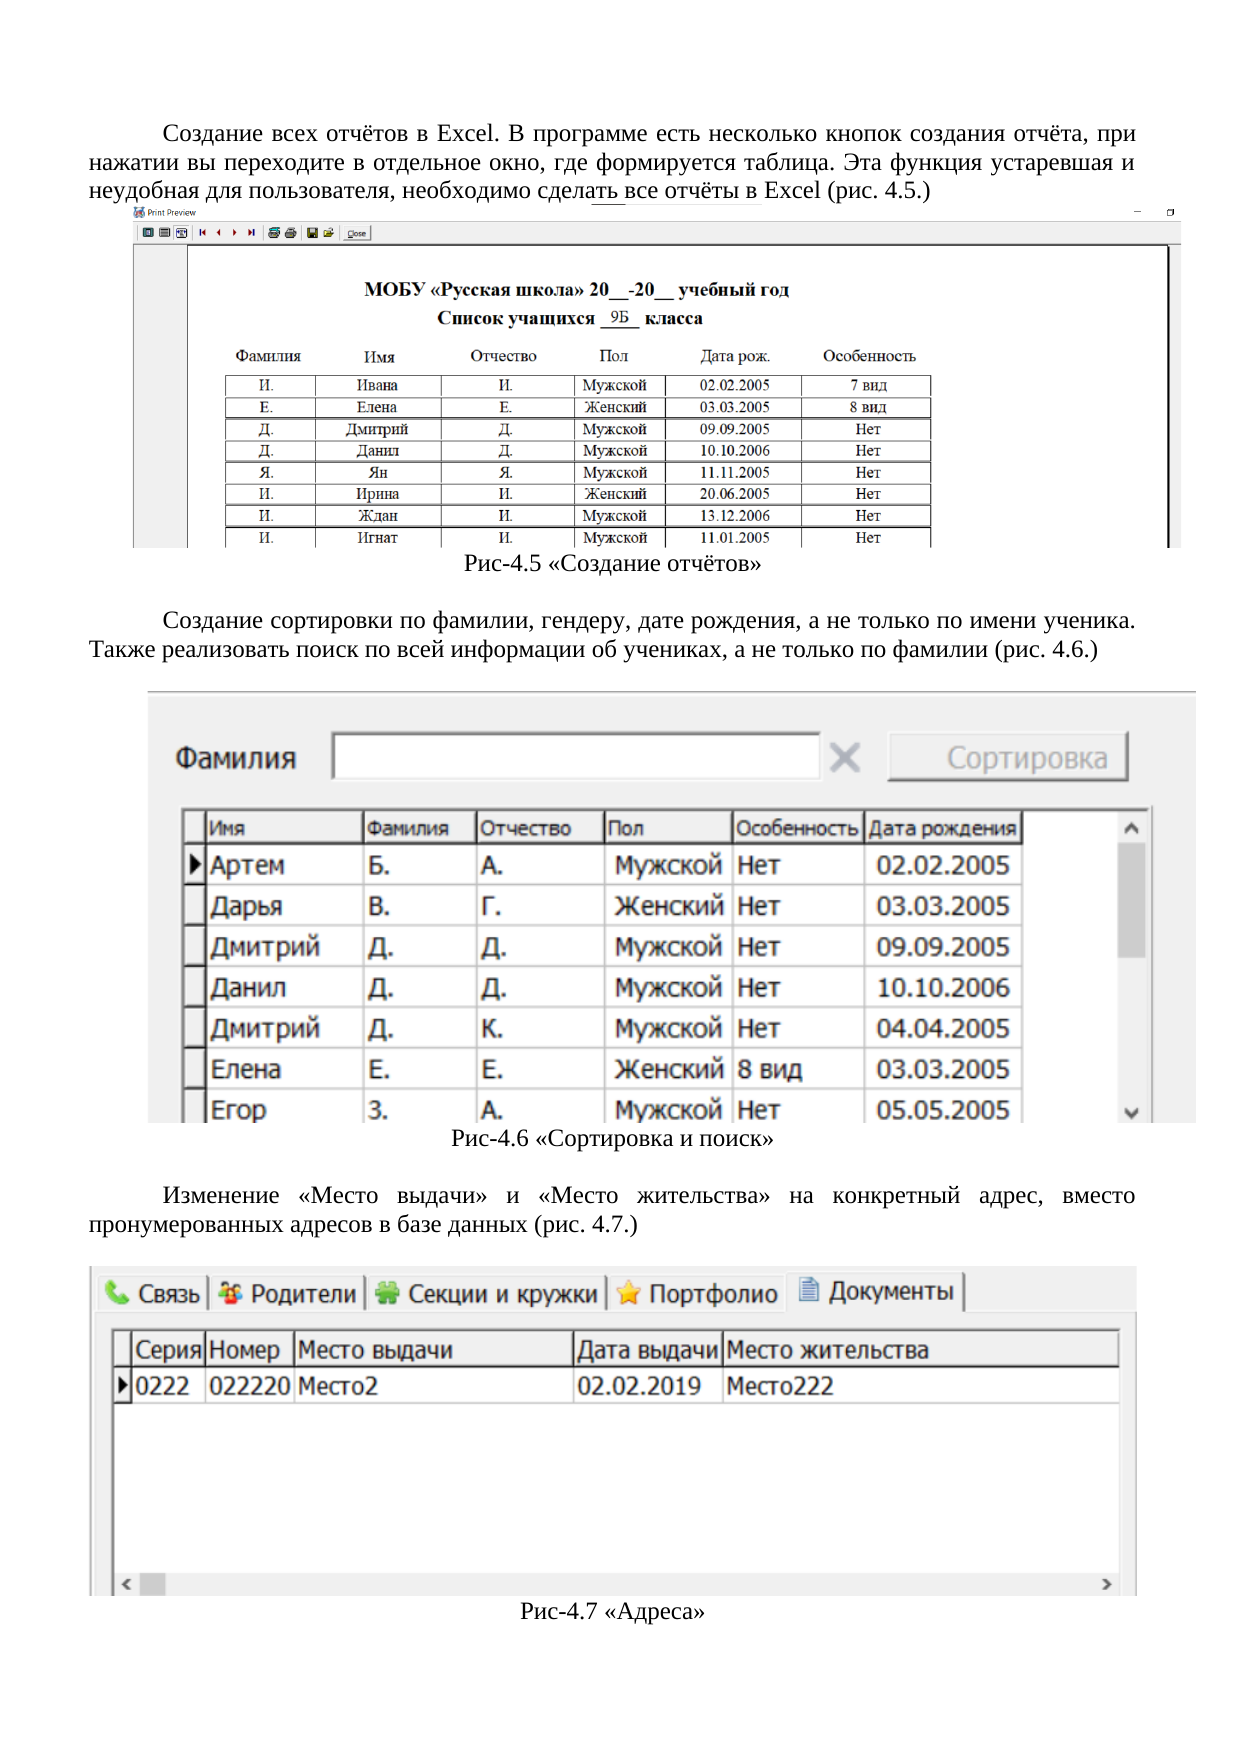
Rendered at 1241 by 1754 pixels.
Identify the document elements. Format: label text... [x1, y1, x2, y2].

picture [147, 691, 1196, 1123]
picture [88, 1266, 1137, 1596]
picture [132, 204, 1182, 548]
text Рис-4.5 «Создание отчётов» [88, 548, 1137, 576]
list Создание сортировки по фамилии, гендеру, дате рождения, а не только по имени ученика. Также реализовать поиск по всей информации об учениках, а не только по фамилии (рис. 4.6.) [88, 605, 1137, 663]
text Рис-4.7 «Адреса» [88, 1596, 1137, 1625]
list Изменение «Место выдачи» и «Место жительства» на конкретный адрес, вместо пронумерованных адресов в базе данных (рис. 4.7.) [88, 1180, 1137, 1238]
list Создание всех отчётов в Excel. В программе есть несколько кнопок создания отчёта, при нажатии вы переходите в отдельное окно, где формируется таблица. Эта функция устаревшая и неудобная для пользователя, необходимо сделать все отчёты в Excel (рис. 4.5.) [88, 118, 1137, 204]
text Рис-4.6 «Сортировка и поиск» [88, 1123, 1137, 1152]
